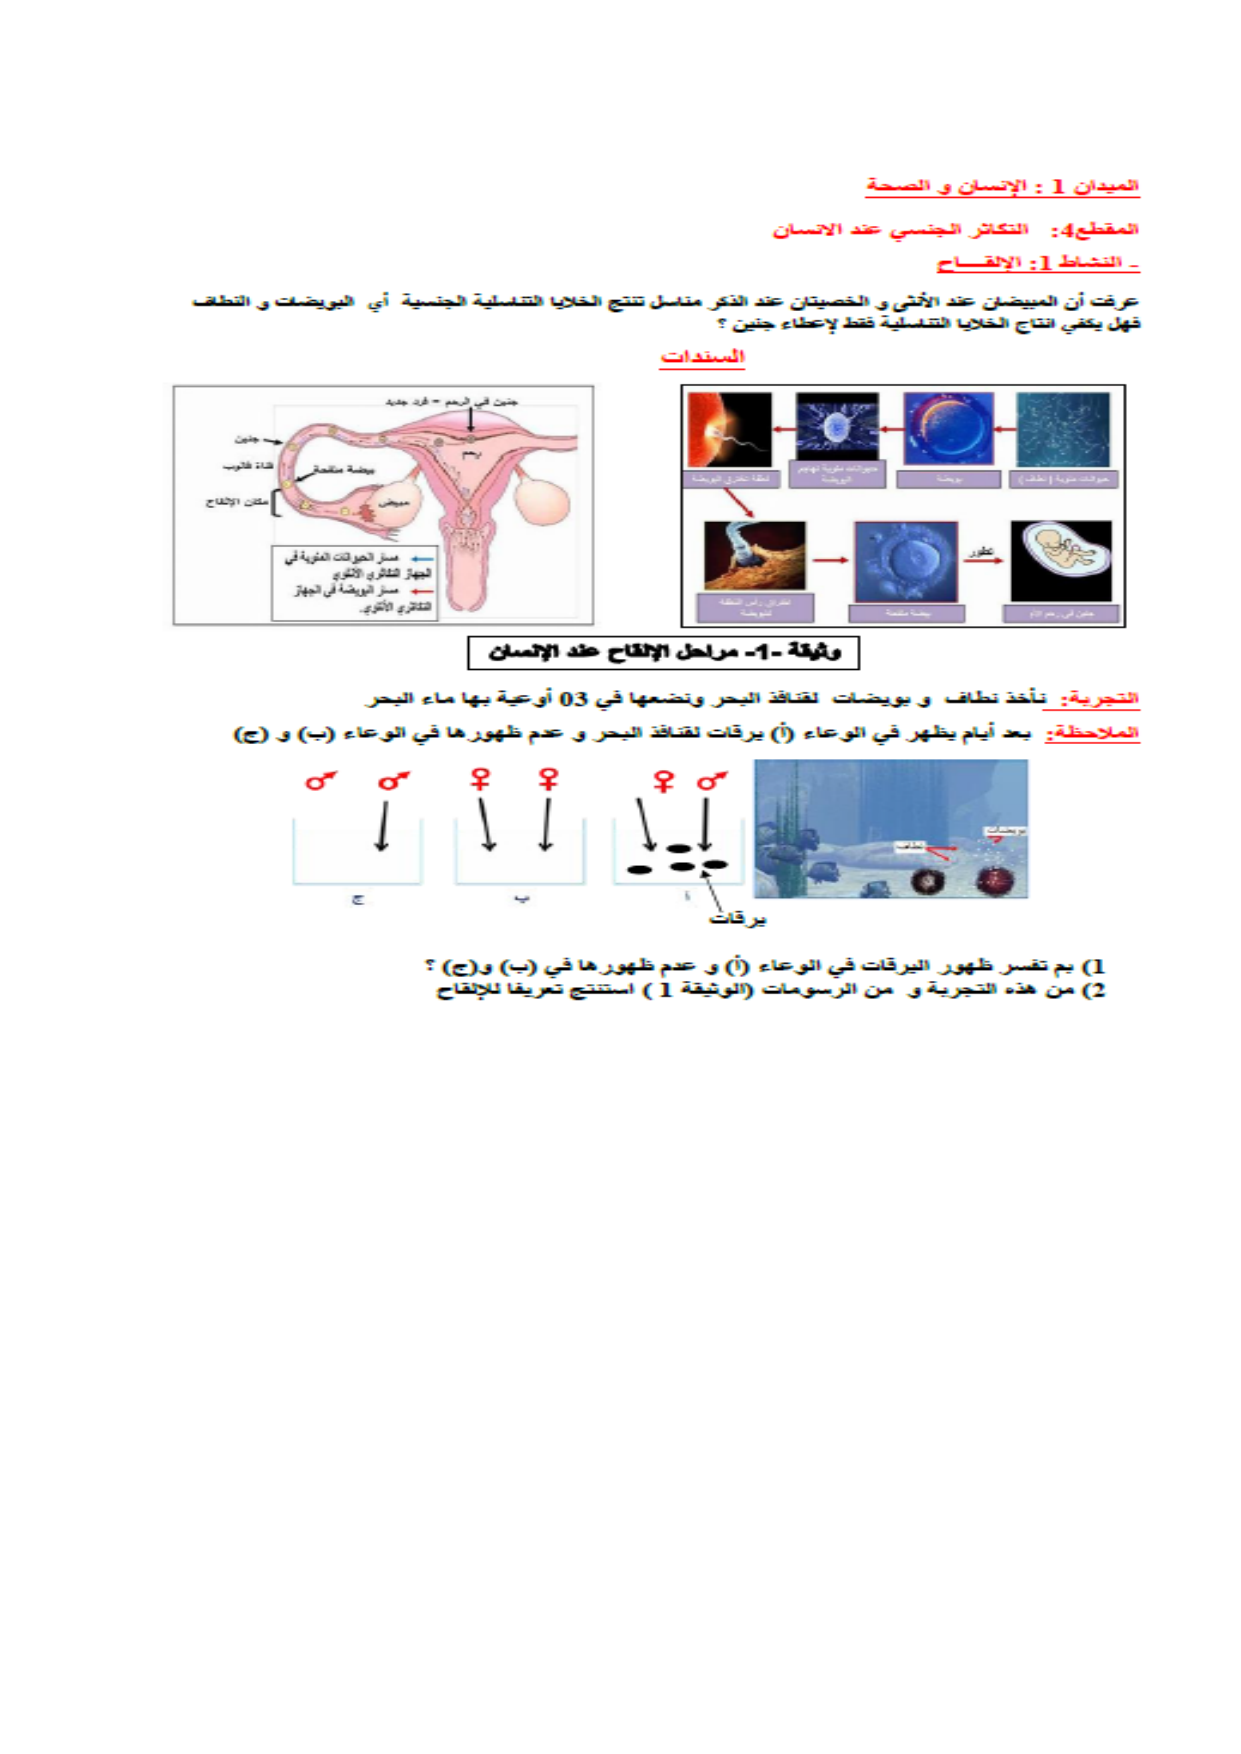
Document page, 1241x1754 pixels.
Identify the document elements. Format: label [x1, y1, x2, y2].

picture [111, 150, 1182, 1066]
